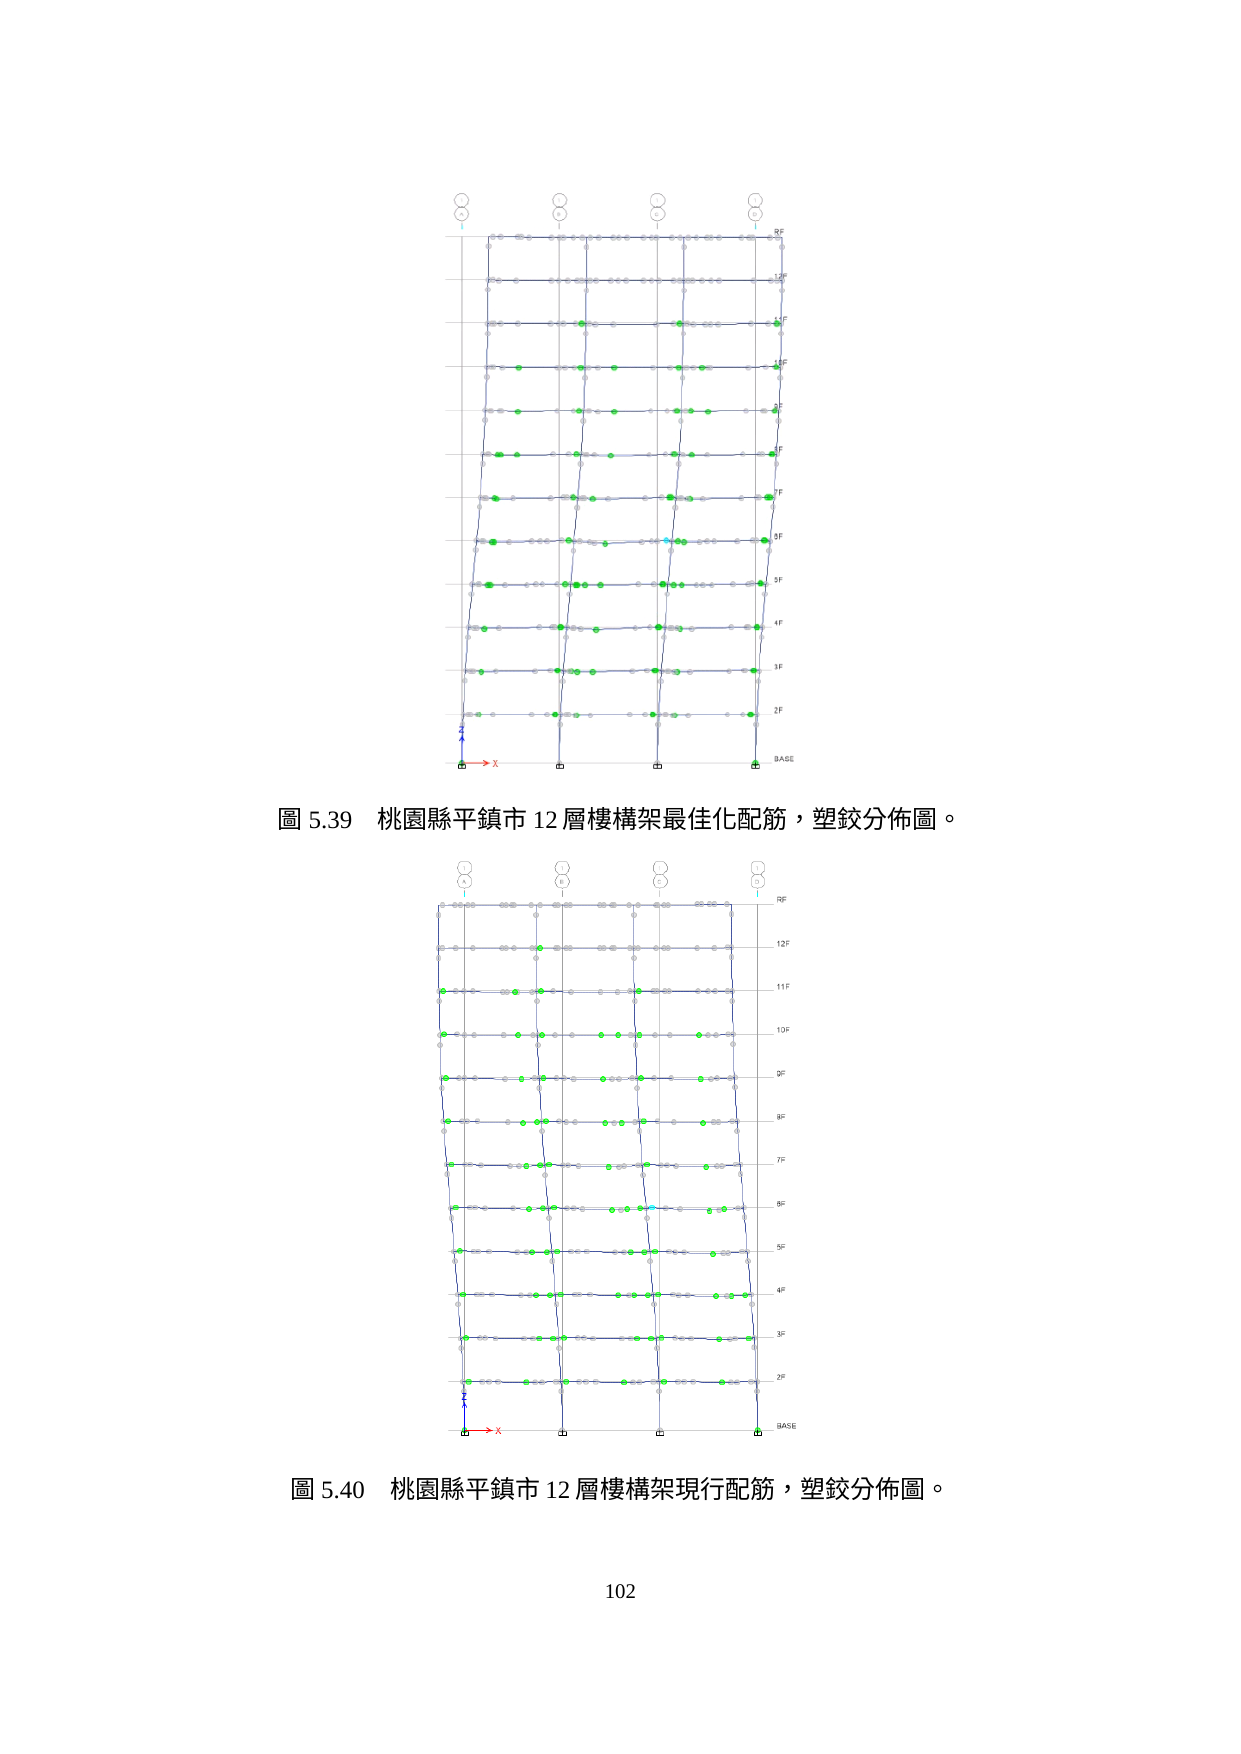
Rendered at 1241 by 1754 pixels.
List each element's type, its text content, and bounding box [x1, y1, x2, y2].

picture [423, 854, 817, 1445]
picture [434, 184, 806, 775]
